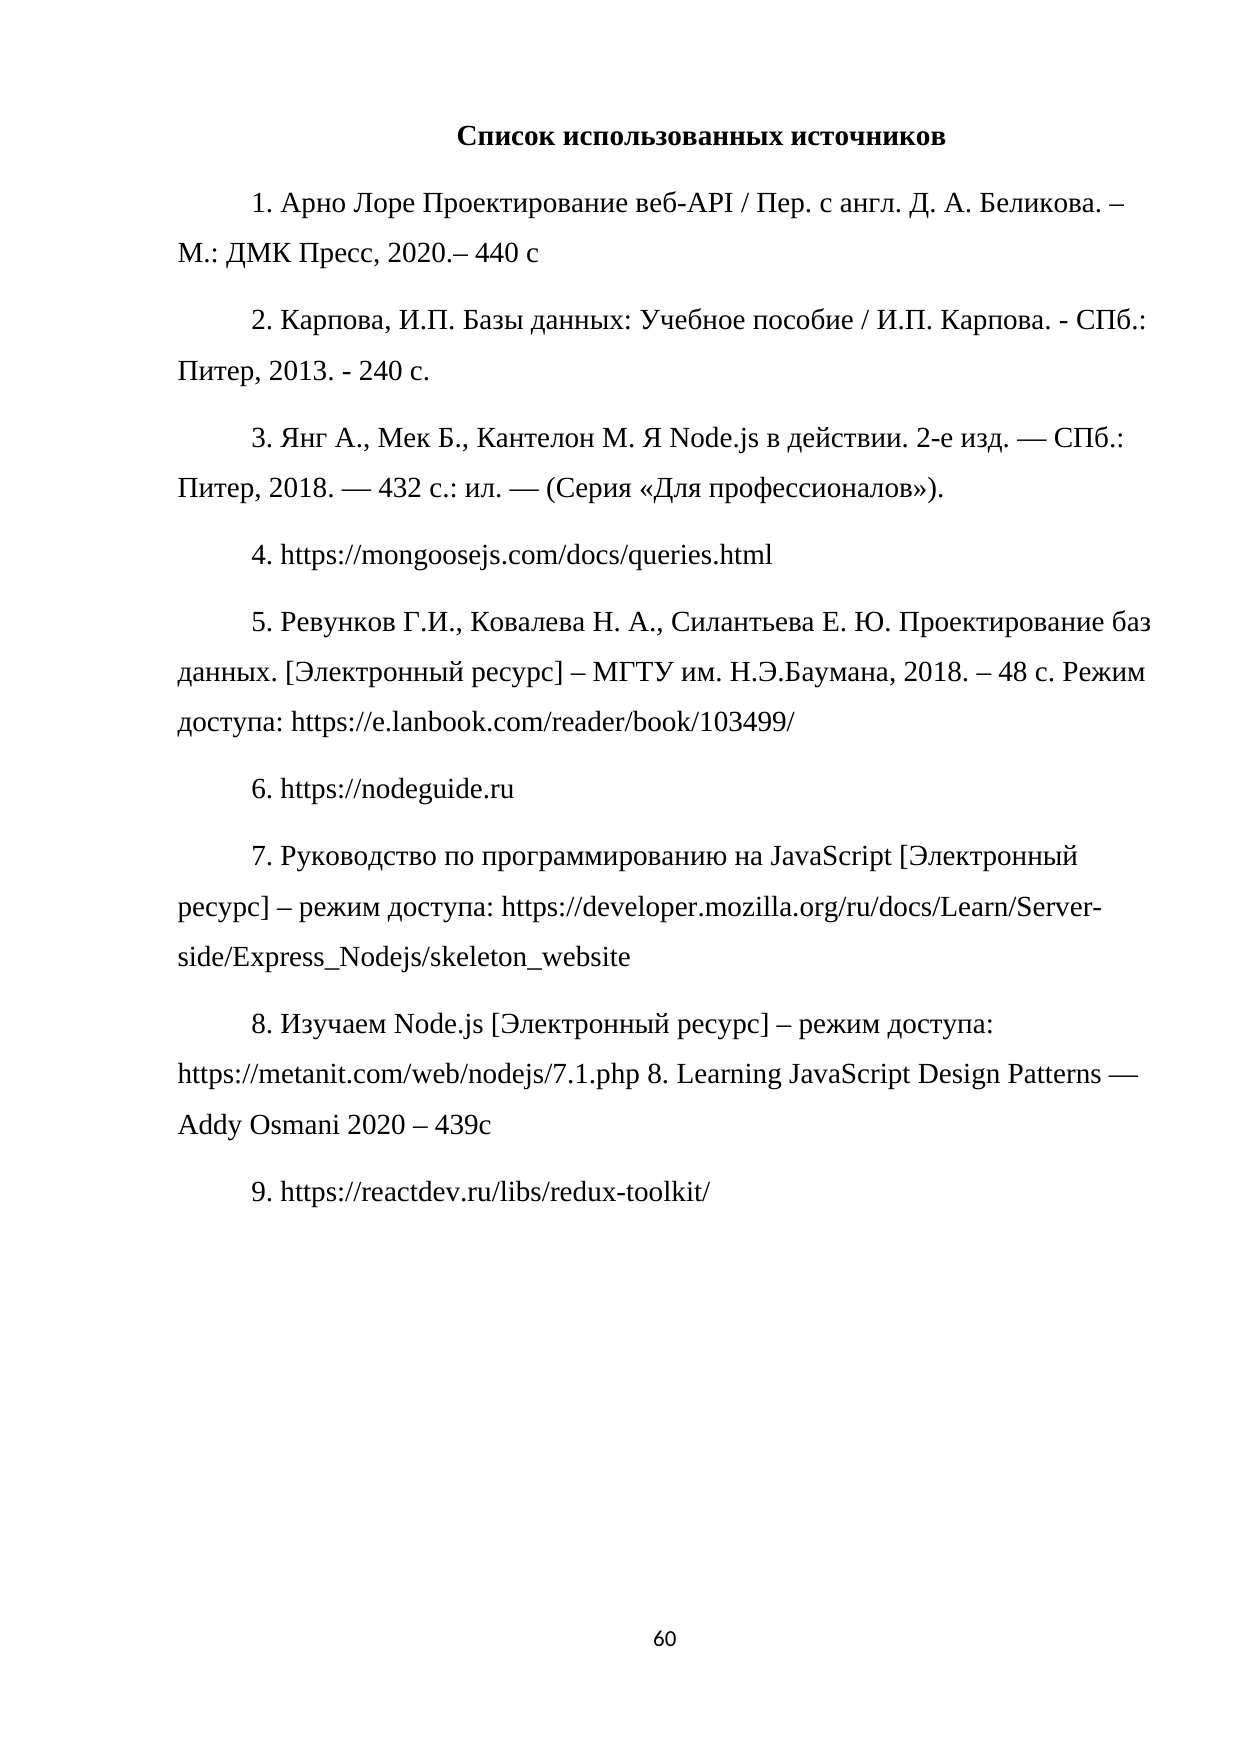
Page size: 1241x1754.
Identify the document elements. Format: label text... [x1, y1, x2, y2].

text 7. Руководство по программированию на JavaScript [Электронный ресурс] – режим доступа: https://developer.mozilla.org/ru/docs/Learn/Server-side/Express_Nodejs/skeleton_website [177, 838, 1152, 973]
text 3. Янг А., Мек Б., Кантелон М. Я Node.js в действии. 2-е изд. — СПб.: Питер, 2018. — 432 с.: ил. — (Серия «Для профессионалов»). [177, 420, 1152, 503]
text Список использованных источников [177, 118, 1152, 152]
text 2. Карпова, И.П. Базы данных: Учебное пособие / И.П. Карпова. - СПб.: Питер, 2013. - 240 c. [177, 302, 1152, 386]
text 9. https://reactdev.ru/libs/redux-toolkit/ [177, 1174, 1152, 1207]
text 4. https://mongoosejs.com/docs/queries.html [177, 537, 1152, 571]
text 5. Ревунков Г.И., Ковалева Н. А., Силантьева Е. Ю. Проектирование баз данных. [Электронный ресурс] – МГТУ им. Н.Э.Баумана, 2018. – 48 с. Режим доступа: https://e.lanbook.com/reader/book/103499/ [177, 604, 1152, 738]
text 6. https://nodeguide.ru [177, 772, 1152, 805]
text 1. Арно Лоре Проектирование веб-API / Пер. с англ. Д. А. Беликова. – М.: ДМК Пресс, 2020.– 440 с [177, 185, 1152, 269]
text 8. Изучаем Node.js [Электронный ресурс] – режим доступа: https://metanit.com/web/nodejs/7.1.php 8. Learning JavaScript Design Patterns — Addy Osmani 2020 – 439c [177, 1006, 1152, 1140]
